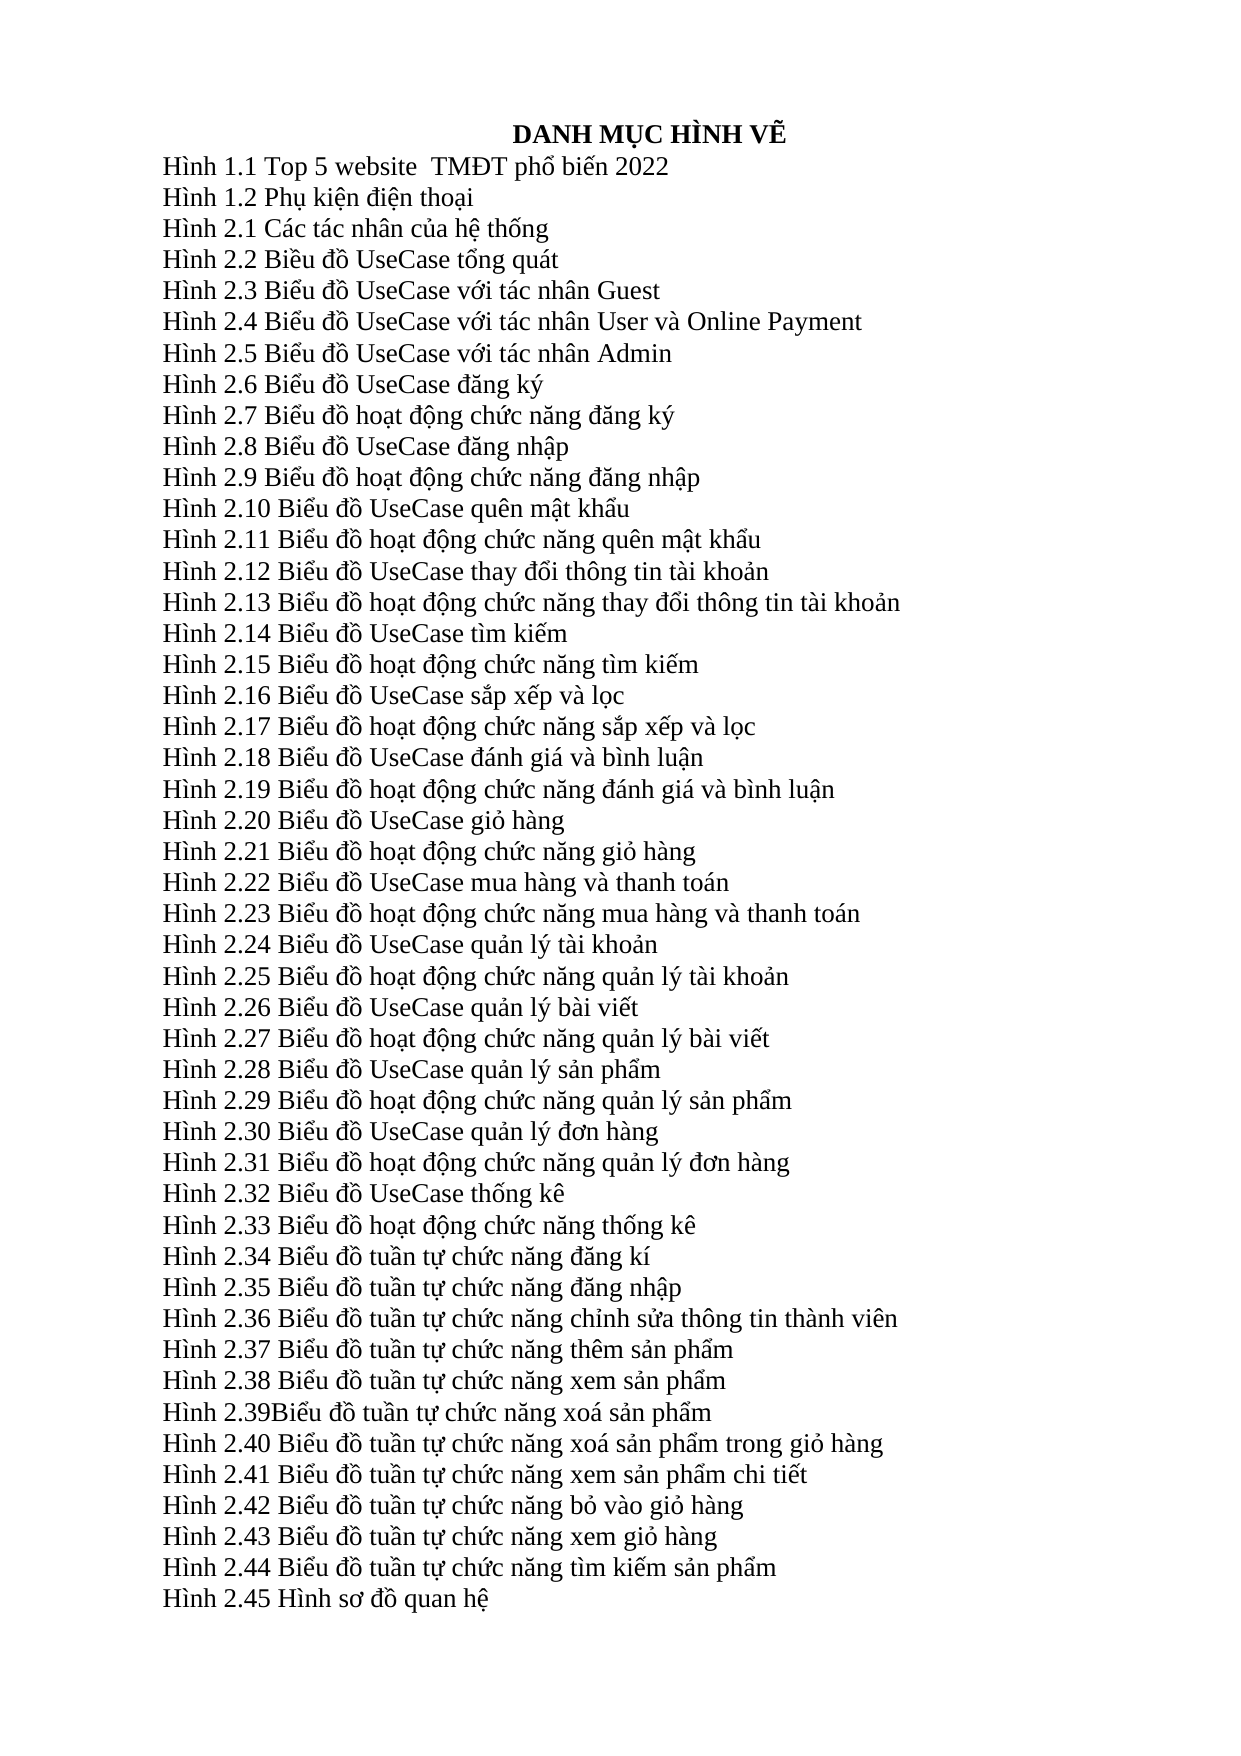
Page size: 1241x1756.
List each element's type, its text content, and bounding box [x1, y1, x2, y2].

text Hình 2.43 Biểu đồ tuần tự chức năng xem giỏ hàng [162, 1520, 1167, 1551]
text Hình 2.10 Biểu đồ UseCase quên mật khẩu [162, 492, 1167, 523]
text Hình 2.34 Biểu đồ tuần tự chức năng đăng kí [162, 1240, 1167, 1271]
text Hình 2.38 Biểu đồ tuần tự chức năng xem sản phẩm [162, 1364, 1167, 1396]
text Hình 2.44 Biểu đồ tuần tự chức năng tìm kiếm sản phẩm [162, 1551, 1167, 1582]
text Hình 2.6 Biểu đồ UseCase đăng ký [162, 368, 1167, 399]
text Hình 2.41 Biểu đồ tuần tự chức năng xem sản phẩm chi tiết [162, 1458, 1167, 1489]
text Hình 2.40 Biểu đồ tuần tự chức năng xoá sản phẩm trong giỏ hàng [162, 1427, 1167, 1458]
text Hình 2.32 Biểu đồ UseCase thống kê [162, 1178, 1167, 1209]
text Hình 2.3 Biểu đồ UseCase với tác nhân Guest [162, 274, 1167, 306]
text Hình 2.17 Biểu đồ hoạt động chức năng sắp xếp và lọc [162, 710, 1167, 742]
text Hình 2.23 Biểu đồ hoạt động chức năng mua hàng và thanh toán [162, 897, 1167, 928]
text Hình 2.42 Biểu đồ tuần tự chức năng bỏ vào giỏ hàng [162, 1489, 1167, 1520]
text Hình 2.2 Biều đồ UseCase tổng quát [162, 243, 1167, 274]
text Hình 2.39Biểu đồ tuần tự chức năng xoá sản phẩm [162, 1396, 1167, 1427]
text DANH MỤC HÌNH VẼ [162, 119, 1137, 150]
text Hình 2.25 Biểu đồ hoạt động chức năng quản lý tài khoản [162, 959, 1167, 991]
text Hình 2.16 Biểu đồ UseCase sắp xếp và lọc [162, 679, 1167, 710]
text Hình 2.1 Các tác nhân của hệ thống [162, 212, 1167, 243]
text Hình 2.35 Biểu đồ tuần tự chức năng đăng nhập [162, 1271, 1167, 1302]
text Hình 2.36 Biểu đồ tuần tự chức năng chỉnh sửa thông tin thành viên [162, 1302, 1167, 1333]
text Hình 2.8 Biểu đồ UseCase đăng nhập [162, 430, 1167, 461]
text Hình 2.15 Biểu đồ hoạt động chức năng tìm kiếm [162, 648, 1167, 679]
text Hình 2.37 Biểu đồ tuần tự chức năng thêm sản phẩm [162, 1333, 1167, 1364]
text Hình 2.29 Biểu đồ hoạt động chức năng quản lý sản phẩm [162, 1084, 1167, 1115]
text Hình 2.26 Biểu đồ UseCase quản lý bài viết [162, 991, 1167, 1022]
text Hình 2.28 Biểu đồ UseCase quản lý sản phẩm [162, 1053, 1167, 1084]
text Hình 2.20 Biểu đồ UseCase giỏ hàng [162, 804, 1167, 835]
text Hình 2.11 Biểu đồ hoạt động chức năng quên mật khẩu [162, 523, 1167, 555]
text Hình 2.24 Biểu đồ UseCase quản lý tài khoản [162, 928, 1167, 959]
text Hình 2.5 Biểu đồ UseCase với tác nhân Admin [162, 337, 1167, 368]
text Hình 2.30 Biểu đồ UseCase quản lý đơn hàng [162, 1115, 1167, 1146]
text Hình 2.7 Biểu đồ hoạt động chức năng đăng ký [162, 399, 1167, 430]
text Hình 2.45 Hình sơ đồ quan hệ [162, 1582, 1167, 1614]
text Hình 2.9 Biểu đồ hoạt động chức năng đăng nhập [162, 461, 1167, 492]
text Hình 1.1 Top 5 website TMĐT phổ biến 2022 [162, 150, 1167, 181]
text Hình 2.21 Biểu đồ hoạt động chức năng giỏ hàng [162, 835, 1167, 866]
text Hình 2.18 Biểu đồ UseCase đánh giá và bình luận [162, 742, 1167, 773]
text Hình 2.12 Biểu đồ UseCase thay đổi thông tin tài khoản [162, 555, 1167, 586]
text Hình 2.22 Biểu đồ UseCase mua hàng và thanh toán [162, 866, 1167, 897]
text Hình 2.4 Biểu đồ UseCase với tác nhân User và Online Payment [162, 306, 1167, 337]
text Hình 2.19 Biểu đồ hoạt động chức năng đánh giá và bình luận [162, 773, 1167, 804]
text Hình 2.31 Biểu đồ hoạt động chức năng quản lý đơn hàng [162, 1146, 1167, 1178]
text Hình 1.2 Phụ kiện điện thoại [162, 181, 1167, 212]
text Hình 2.14 Biểu đồ UseCase tìm kiếm [162, 617, 1167, 648]
text Hình 2.27 Biểu đồ hoạt động chức năng quản lý bài viết [162, 1022, 1167, 1053]
text Hình 2.13 Biểu đồ hoạt động chức năng thay đổi thông tin tài khoản [162, 586, 1167, 617]
text Hình 2.33 Biểu đồ hoạt động chức năng thống kê [162, 1209, 1167, 1240]
